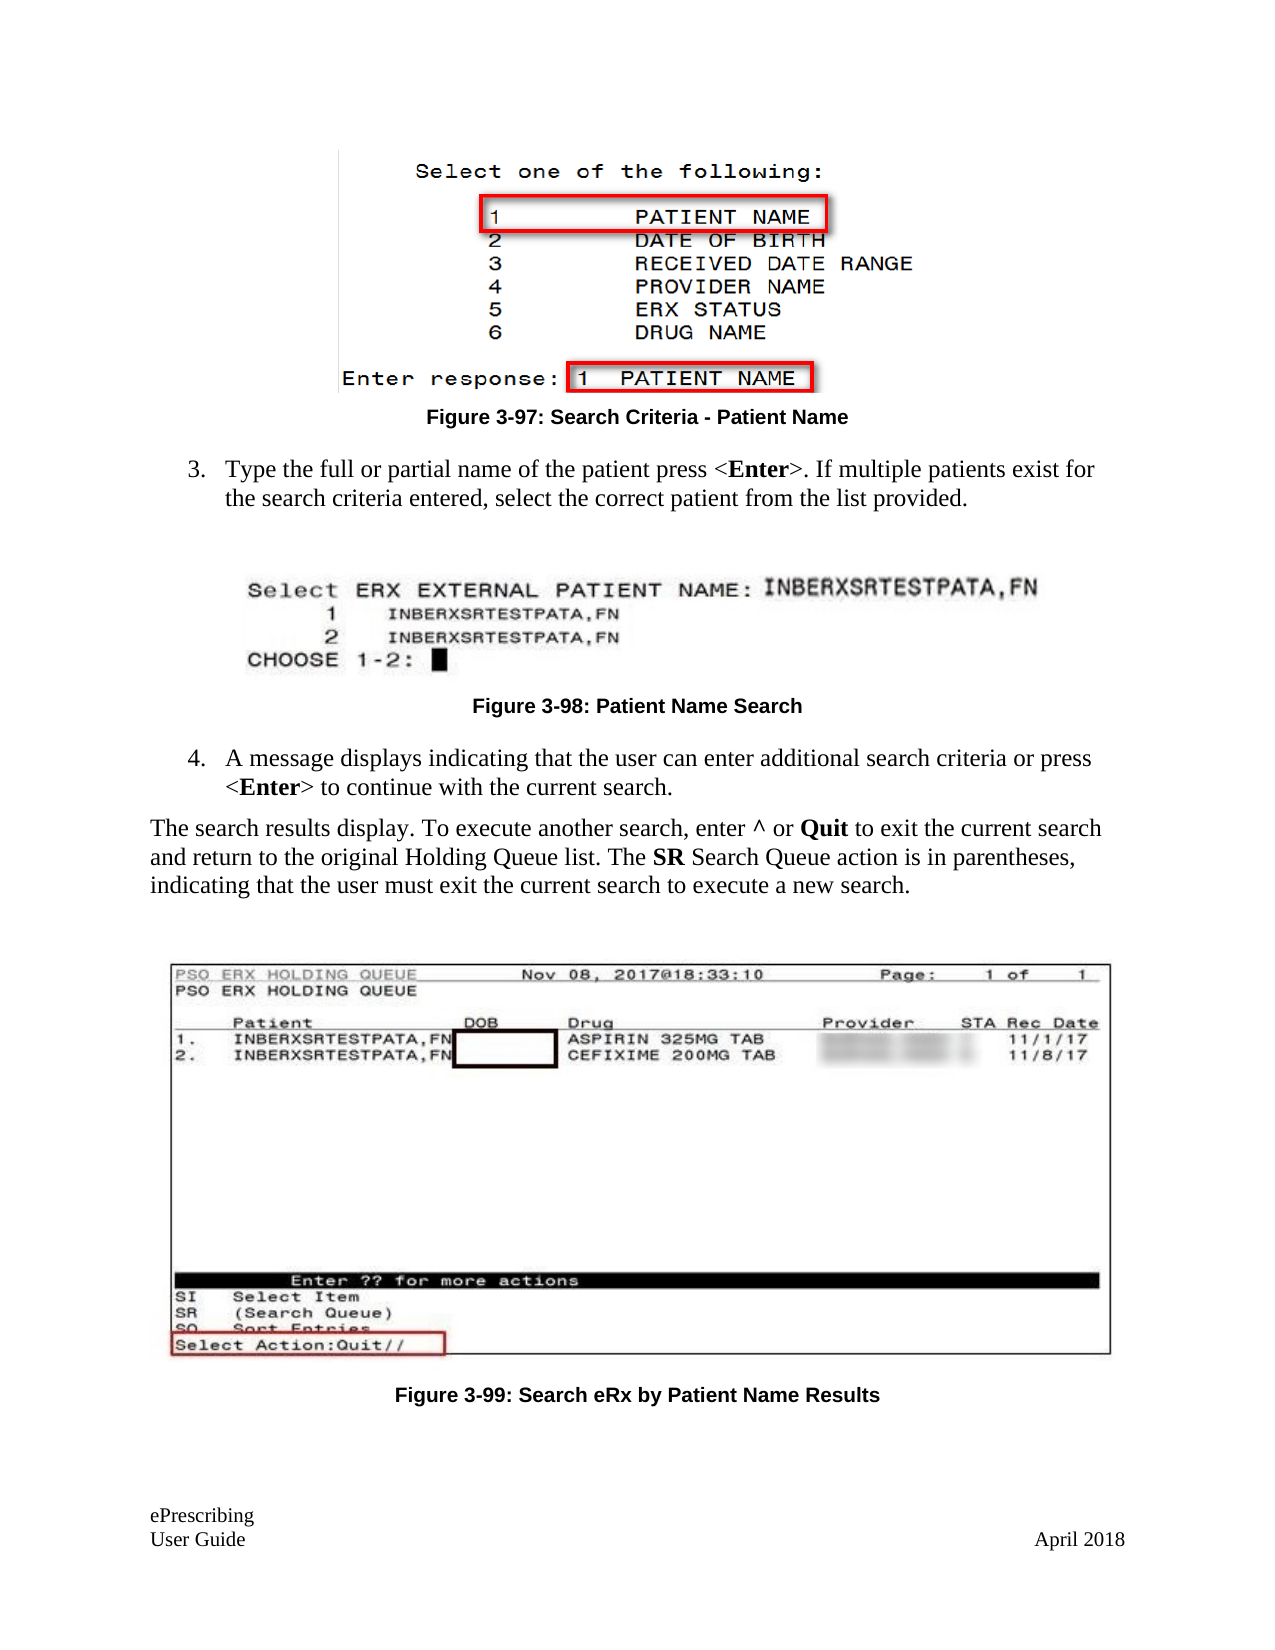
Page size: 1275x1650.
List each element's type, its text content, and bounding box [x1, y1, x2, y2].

picture [338, 150, 974, 393]
list Type the full or partial name of the patient press <Enter>. If multiple patients exist for the search criteria entered, select the correct patient from the list provided. [187, 454, 1125, 511]
picture [150, 936, 1125, 1371]
text The search results display. To execute another search, enter ^ or Quit to exit the current search and return to the original Holding Queue list. The SR Search Queue action is in parentheses, indicating that the user must exit the current search to execute a new search. [150, 813, 1125, 899]
list A message displays indicating that the user can enter additional search criteria or press <Enter> to continue with the current search. [187, 743, 1125, 800]
picture [221, 548, 1054, 682]
